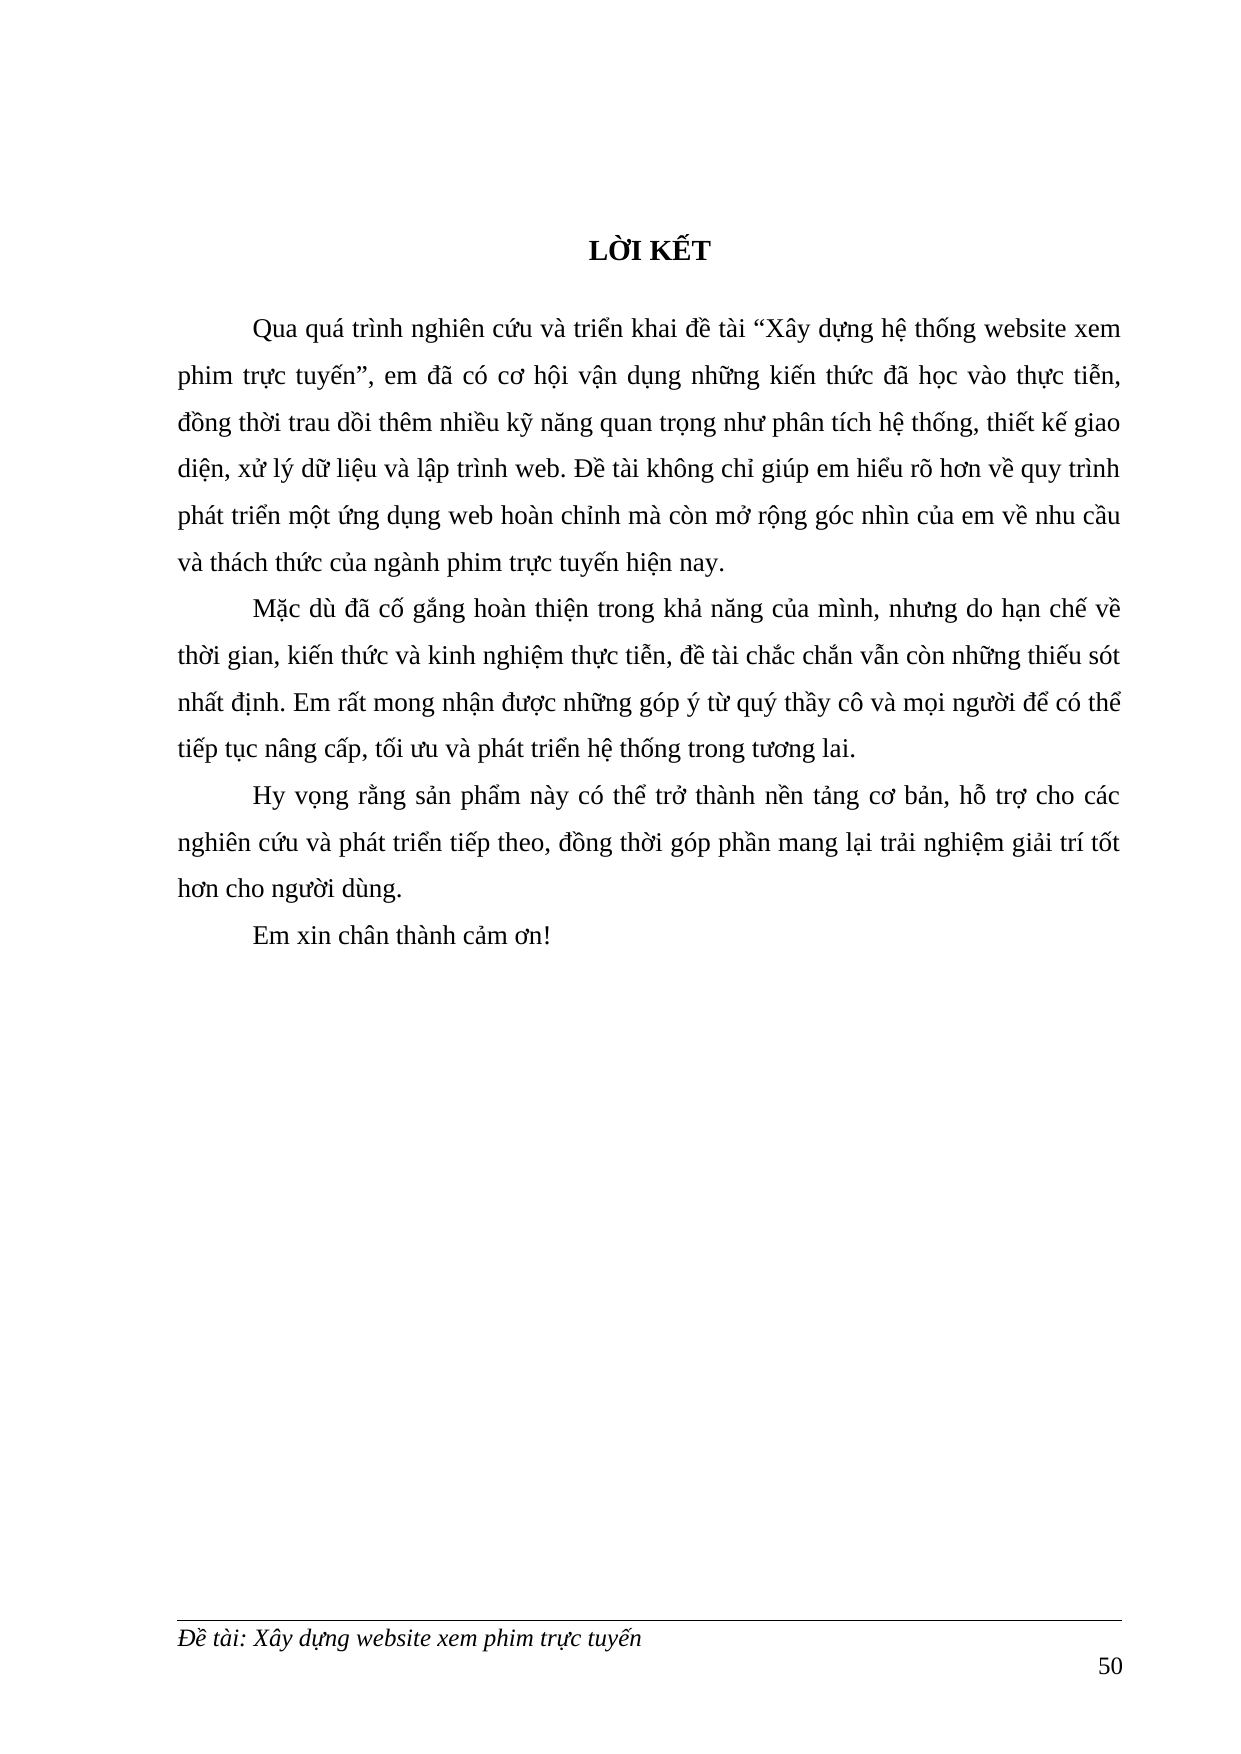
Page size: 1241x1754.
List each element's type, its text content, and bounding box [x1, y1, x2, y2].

text LỜI KẾT [177, 233, 1122, 267]
text Mặc dù đã cố gắng hoàn thiện trong khả năng của mình, nhưng do hạn chế về thời gian, kiến thức và kinh nghiệm thực tiễn, đề tài chắc chắn vẫn còn những thiếu sót nhất định. Em rất mong nhận được những góp ý từ quý thầy cô và mọi người để có thể tiếp tục nâng cấp, tối ưu và phát triển hệ thống trong tương lai. [177, 593, 1122, 764]
text Hy vọng rằng sản phẩm này có thể trở thành nền tảng cơ bản, hỗ trợ cho các nghiên cứu và phát triển tiếp theo, đồng thời góp phần mang lại trải nghiệm giải trí tốt hơn cho người dùng. [177, 779, 1122, 904]
text Qua quá trình nghiên cứu và triển khai đề tài “Xây dựng hệ thống website xem phim trực tuyến”, em đã có cơ hội vận dụng những kiến thức đã học vào thực tiễn, đồng thời trau dồi thêm nhiều kỹ năng quan trọng như phân tích hệ thống, thiết kế giao diện, xử lý dữ liệu và lập trình web. Đề tài không chỉ giúp em hiểu rõ hơn về quy trình phát triển một ứng dụng web hoàn chỉnh mà còn mở rộng góc nhìn của em về nhu cầu và thách thức của ngành phim trực tuyến hiện nay. [177, 313, 1122, 577]
text Em xin chân thành cảm ơn! [177, 919, 1122, 950]
